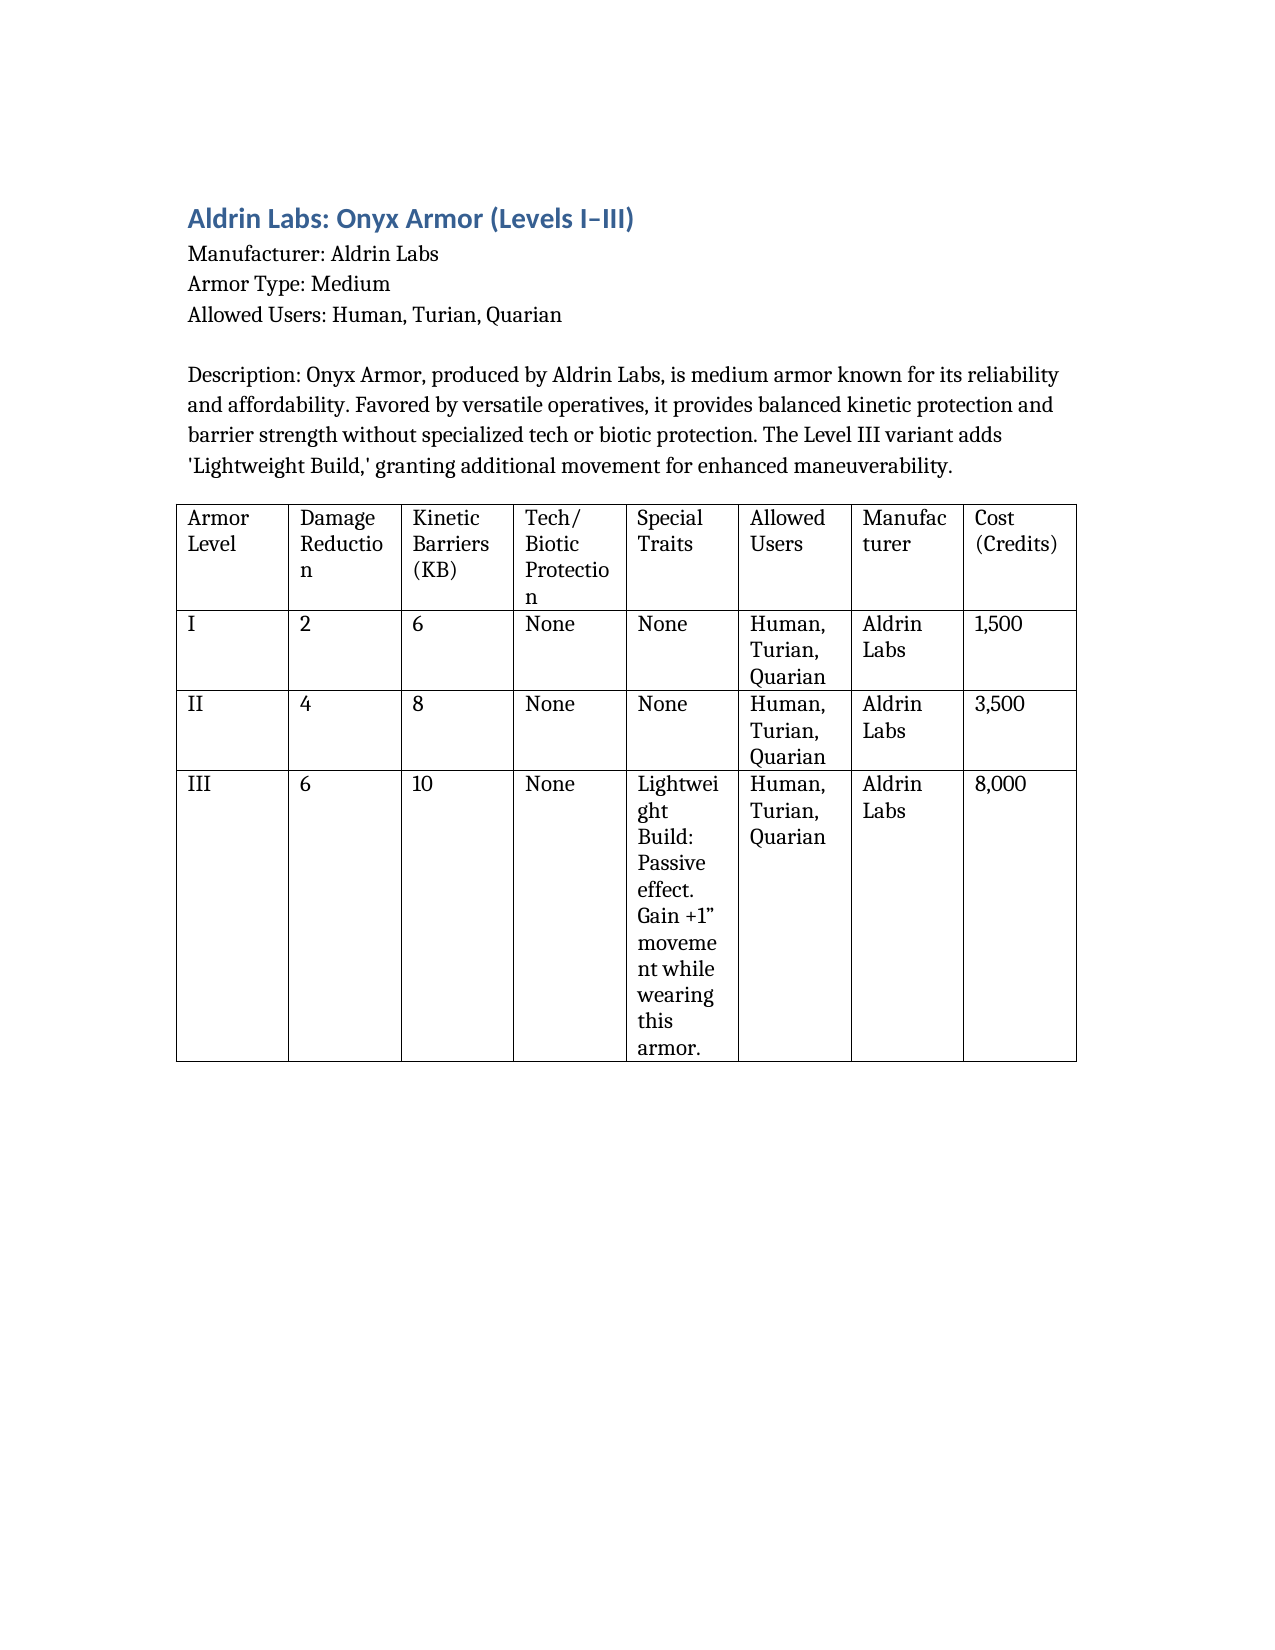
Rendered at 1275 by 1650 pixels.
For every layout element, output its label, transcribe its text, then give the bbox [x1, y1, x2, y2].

table_cell 2 [289, 611, 401, 690]
table_cell None [514, 771, 626, 1061]
text Manufacturer: Aldrin Labs Armor Type: Medium Allowed Users: Human, Turian, Quarian Description: Onyx Armor, produced by Aldrin Labs, is medium armor known for its reliability and affordability. Favored by versatile operatives, it provides balanced kinetic protection and barrier strength without specialized tech or biotic protection. The Level III variant adds 'Lightweight Build,' granting additional movement for enhanced maneuverability. [187, 241, 1087, 479]
table_header Allowed Users [739, 505, 851, 610]
subtitle Aldrin Labs: Onyx Armor (Levels I–III) [187, 200, 1087, 236]
table_cell Human, Turian, Quarian [739, 611, 851, 690]
table_cell Human, Turian, Quarian [739, 771, 851, 1061]
table_cell 6 [289, 771, 401, 1061]
table_cell II [177, 691, 288, 770]
table_cell 8,000 [964, 771, 1076, 1061]
table_cell 3,500 [964, 691, 1076, 770]
table_cell I [177, 611, 288, 690]
table_cell Aldrin Labs [852, 611, 963, 690]
table_cell Human, Turian, Quarian [739, 691, 851, 770]
table_cell None [514, 611, 626, 690]
table_cell None [514, 691, 626, 770]
table_cell None [627, 611, 738, 690]
table_header Tech/Biotic Protection [514, 505, 626, 610]
table_cell None [627, 691, 738, 770]
table_cell Lightweight Build: Passive effect. Gain +1” movement while wearing this armor. [627, 771, 738, 1061]
table_cell 10 [402, 771, 513, 1061]
table_cell 4 [289, 691, 401, 770]
table_header Special Traits [627, 505, 738, 610]
table_cell 1,500 [964, 611, 1076, 690]
table_header Armor Level [177, 505, 288, 610]
table_cell Aldrin Labs [852, 771, 963, 1061]
table_cell III [177, 771, 288, 1061]
table_header Manufacturer [852, 505, 963, 610]
table_cell 6 [402, 611, 513, 690]
table_cell 8 [402, 691, 513, 770]
table_header Cost (Credits) [964, 505, 1076, 610]
table_header Damage Reduction [289, 505, 401, 610]
table_header Kinetic Barriers (KB) [402, 505, 513, 610]
table_cell Aldrin Labs [852, 691, 963, 770]
